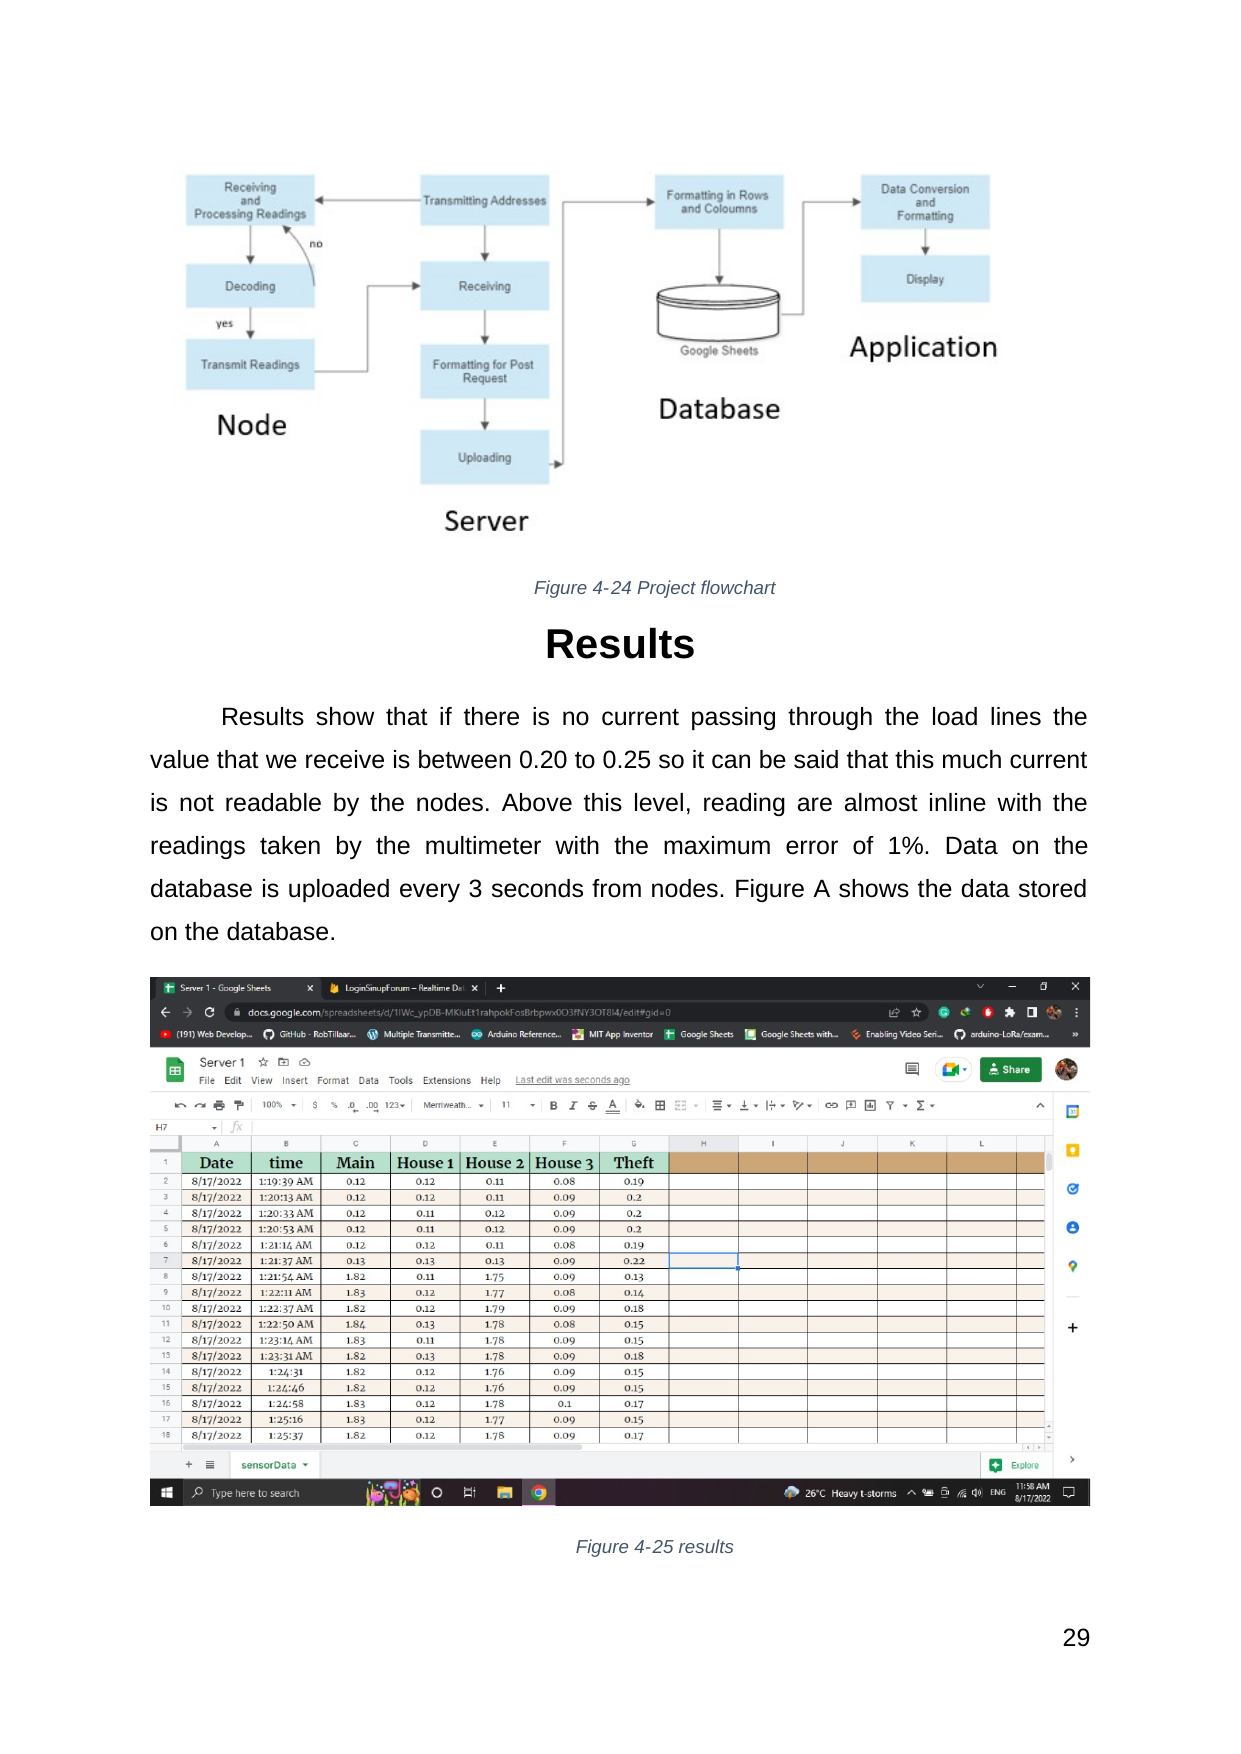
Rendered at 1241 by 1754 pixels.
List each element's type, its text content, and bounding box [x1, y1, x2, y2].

picture [150, 977, 1091, 1506]
text Results show that if there is no current passing through the load lines the value that we receive is between 0.20 to 0.25 so it can be said that this much current is not readable by the nodes. Above this level, reading are almost inline with the readings taken by the multimeter with the maximum error of 1%. Data on the database is uploaded every 3 seconds from nodes. Figure A shows the data stored on the database. [150, 702, 1090, 946]
text Results [150, 619, 1090, 667]
picture [150, 150, 1023, 558]
